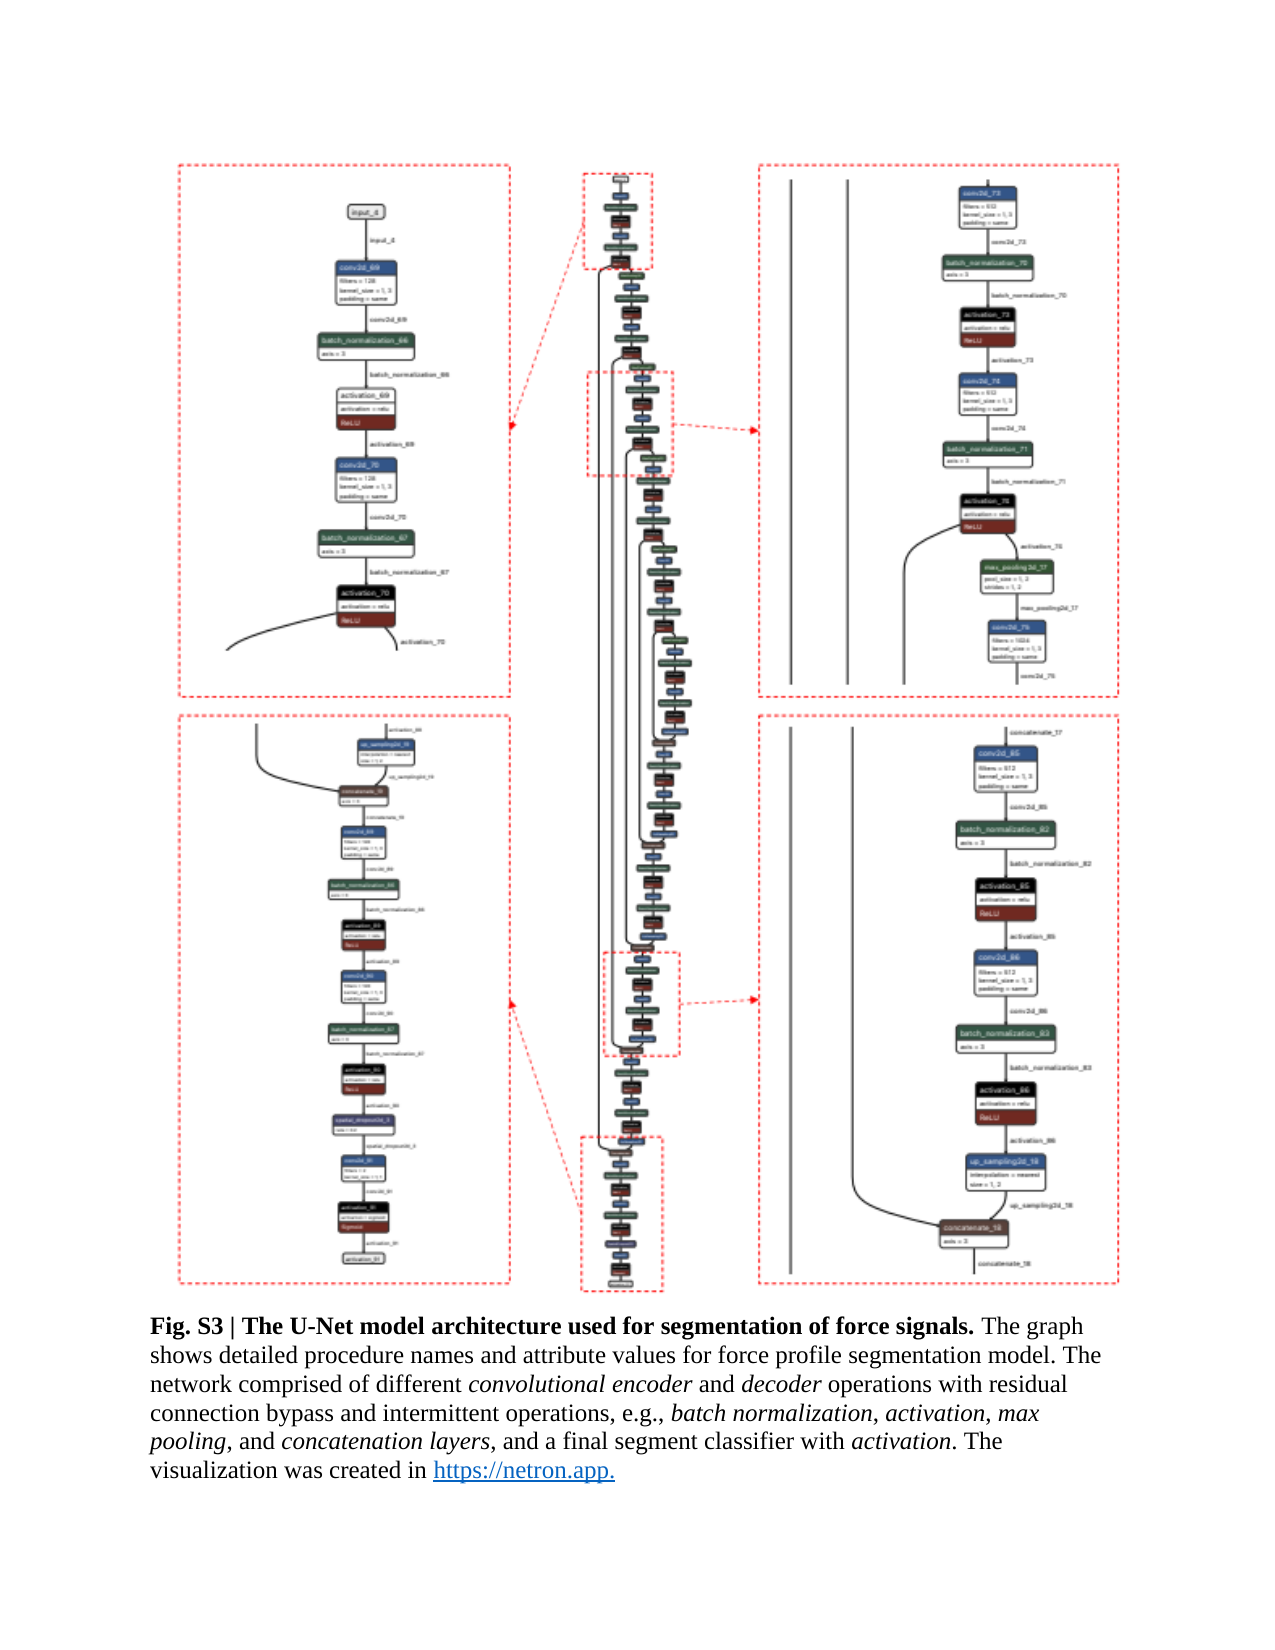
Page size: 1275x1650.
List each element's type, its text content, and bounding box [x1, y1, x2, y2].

text Fig. S3 | The U-Net model architecture used for segmentation of force signals. The graph shows detailed procedure names and attribute values for force profile segmentation model. The network comprised of different convolutional encoder and decoder operations with residual connection bypass and intermittent operations, e.g., batch normalization, activation, max pooling, and concatenation layers, and a final segment classifier with activation. The visualization was created in https://netron.app. [150, 1312, 1125, 1484]
